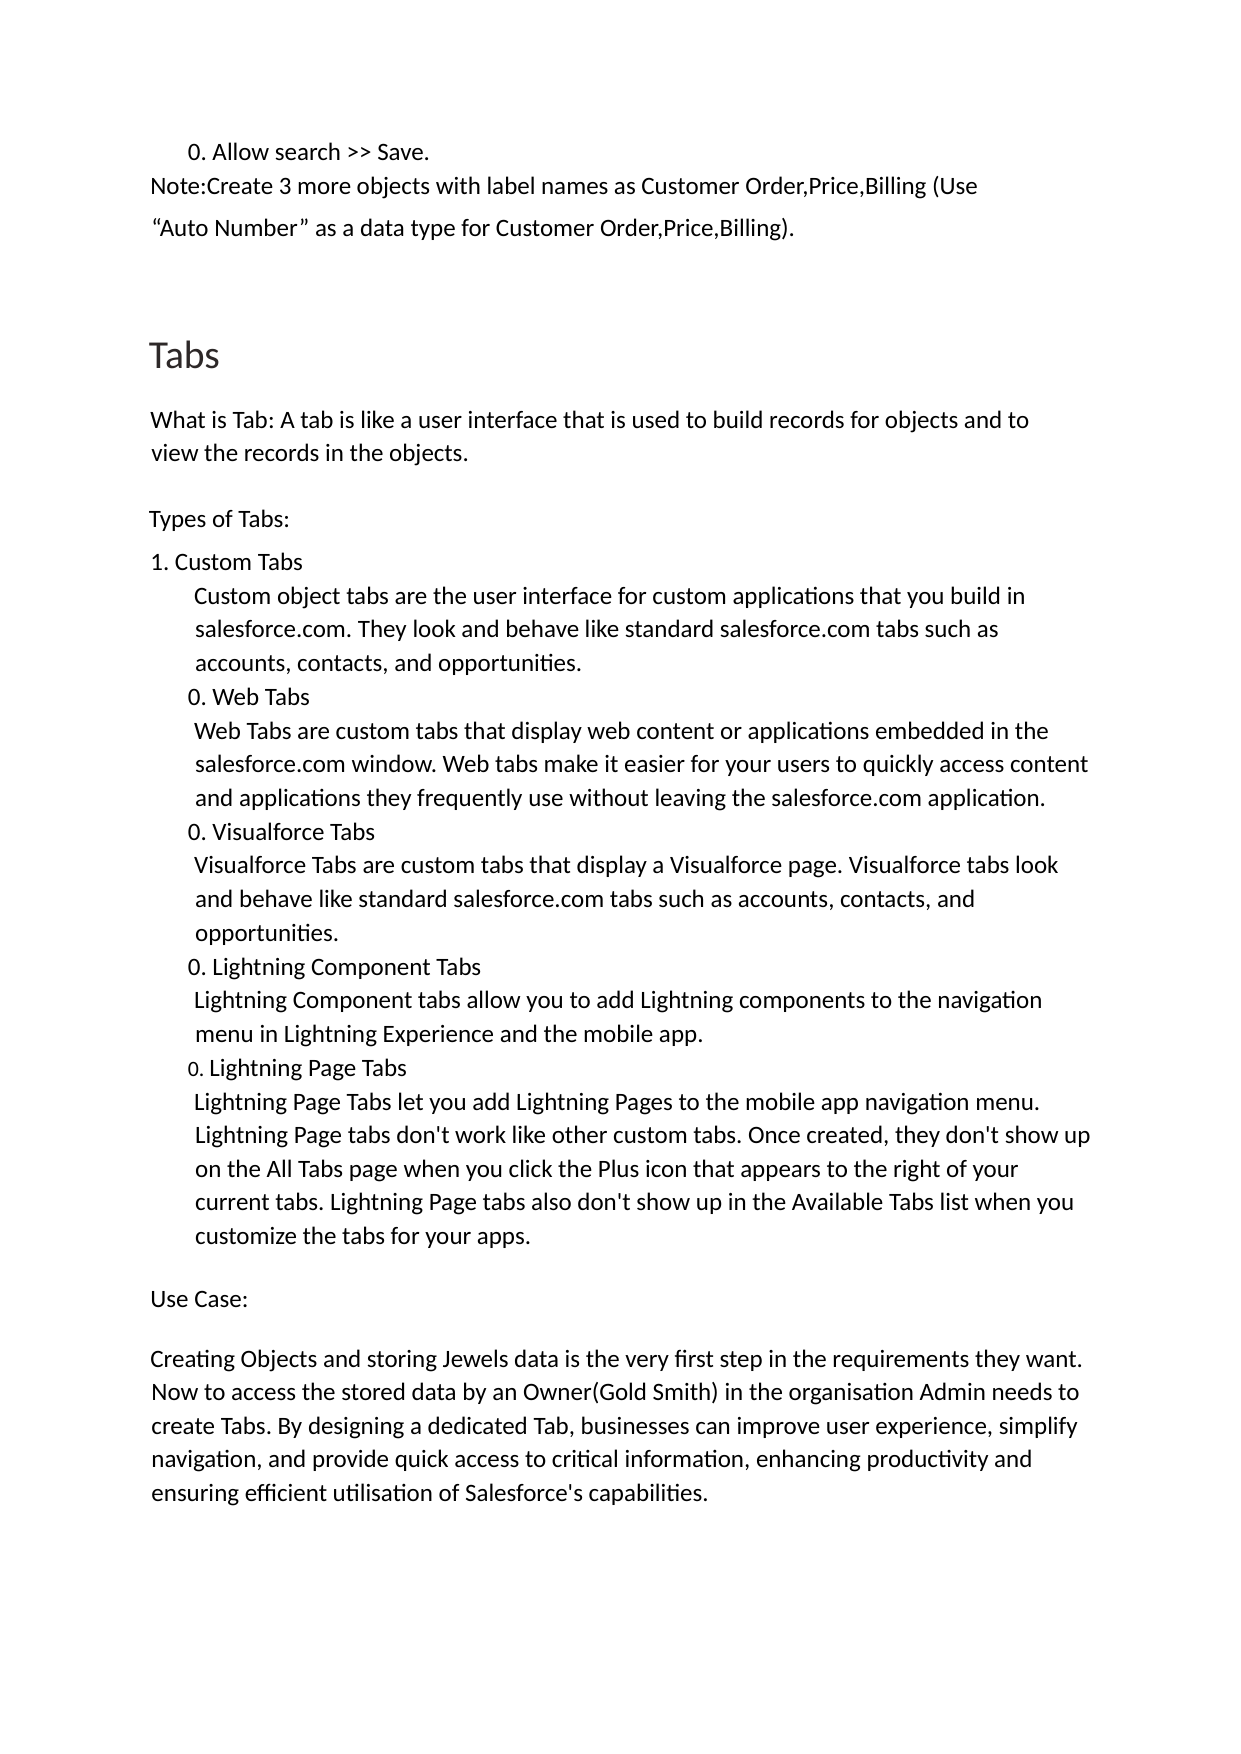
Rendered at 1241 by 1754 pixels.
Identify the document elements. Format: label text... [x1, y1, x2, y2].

text 0. Lightning Page Tabs [188, 1052, 1097, 1082]
text Custom object tabs are the user interface for custom applications that you build in salesforce.com. They look and behave like standard salesforce.com tabs such as accounts, contacts, and opportunities. [194, 580, 1097, 678]
text Lightning Page Tabs let you add Lightning Pages to the mobile app navigation menu. Lightning Page tabs don't work like other custom tabs. Once created, they don't show up on the All Tabs page when you click the Plus icon that appears to the right of your current tabs. Lightning Page tabs also don't show up in the Available Tabs list when you customize the tabs for your apps. [194, 1086, 1097, 1250]
text Web Tabs are custom tabs that display web content or applications embedded in the salesforce.com window. Web tabs make it easier for your users to quickly access content and applications they frequently use without leaving the salesforce.com application. [194, 715, 1097, 812]
text 0. Allow search >> Save. [188, 136, 1097, 167]
text Note:Create 3 more objects with label names as Customer Order,Price,Billing (Use “Auto Number” as a data type for Customer Order,Price,Billing). [150, 170, 979, 242]
text Use Case: [150, 1283, 1097, 1314]
subtitle Tabs [148, 330, 1131, 378]
text What is Tab: A tab is like a user interface that is used to build records for objects and to view the records in the objects. [150, 404, 1079, 468]
text Types of Tabs: [148, 503, 1131, 534]
text 0. Visualforce Tabs [188, 816, 1097, 846]
text Visualforce Tabs are custom tabs that display a Visualforce page. Visualforce tabs look and behave like standard salesforce.com tabs such as accounts, contacts, and opportunities. [194, 850, 1097, 947]
text Creating Objects and storing Jewels data is the very first step in the requirements they want. Now to access the stored data by an Owner(Gold Smith) in the organisation Admin needs to create Tabs. By designing a dedicated Tab, businesses can improve user experience, simplify navigation, and provide quick access to critical information, enhancing productivity and ensuring efficient utilisation of Salesforce's capabilities. [150, 1343, 1097, 1508]
text 0. Lightning Component Tabs [188, 951, 1097, 981]
text 1. Custom Tabs [150, 546, 1097, 577]
text 0. Web Tabs [188, 681, 1097, 712]
text Lightning Component tabs allow you to add Lightning components to the navigation menu in Lightning Experience and the mobile app. [194, 984, 1097, 1048]
